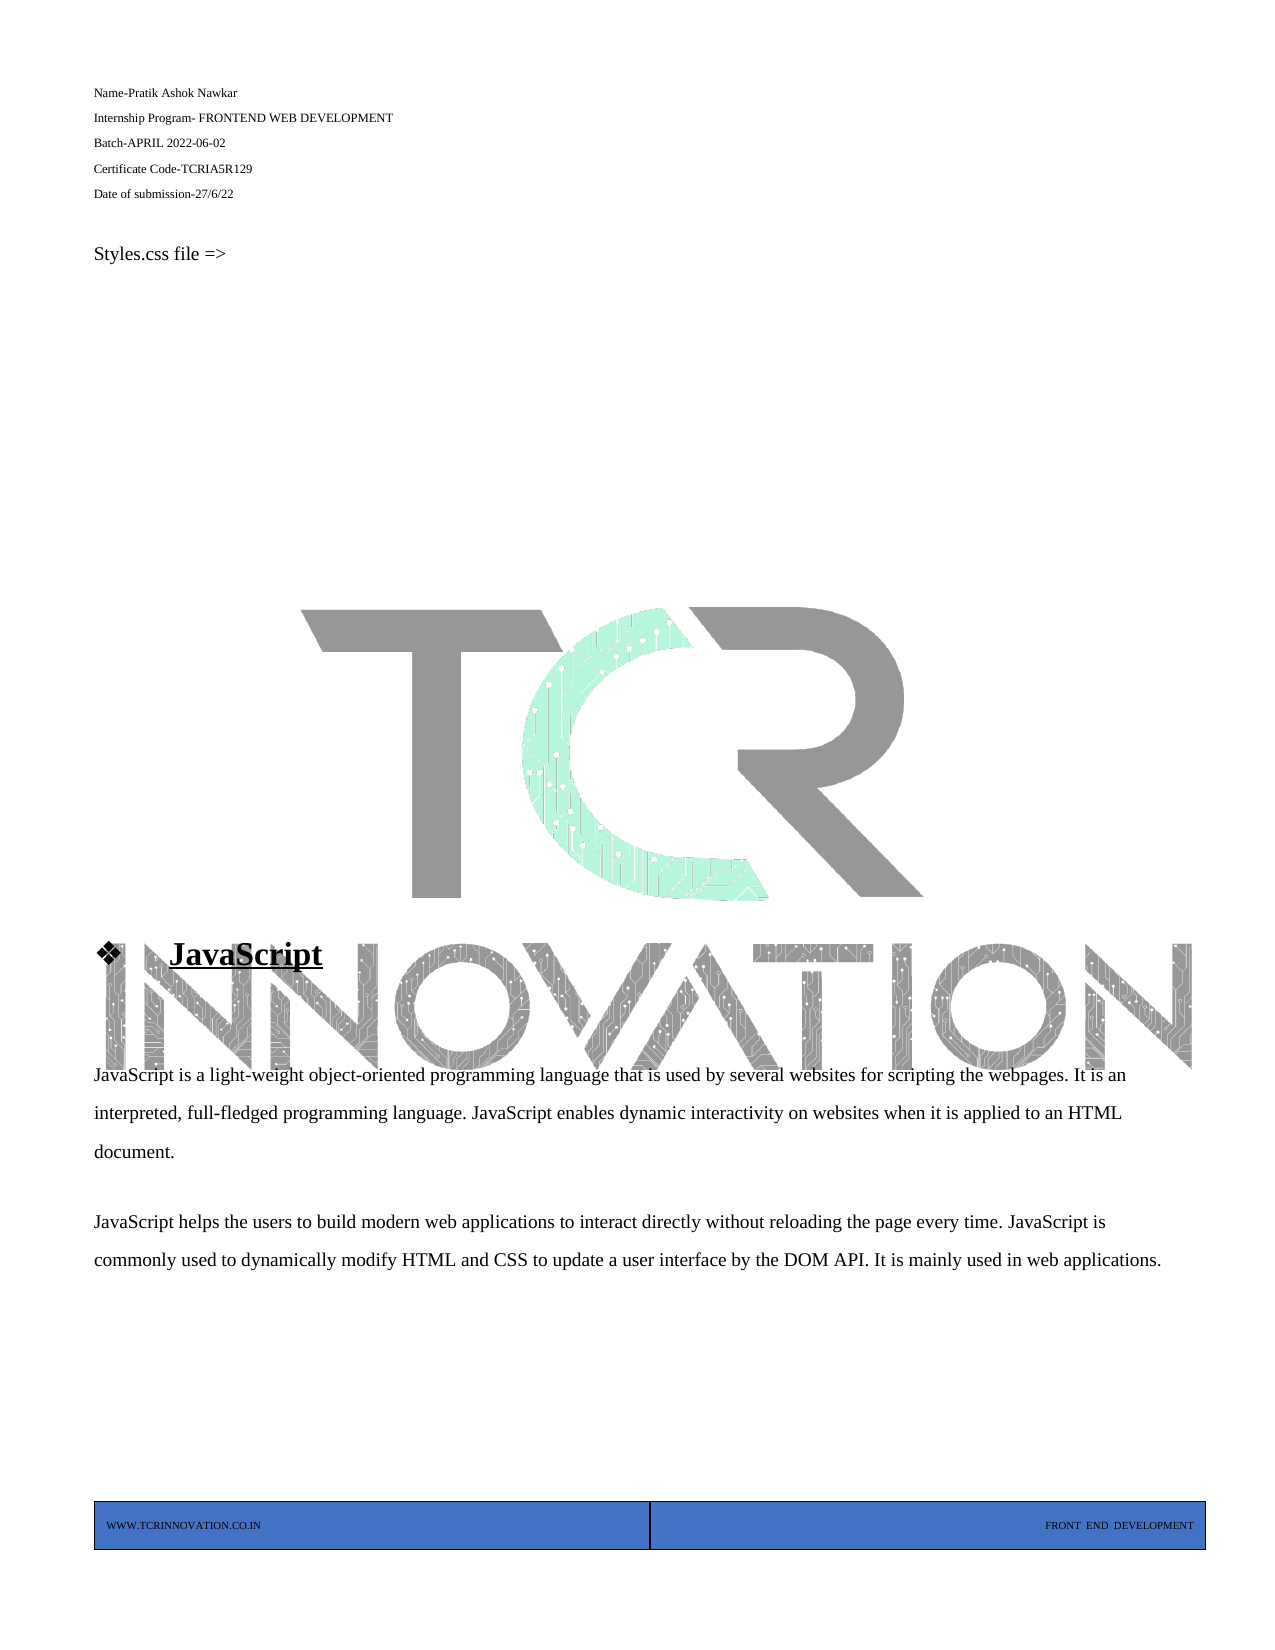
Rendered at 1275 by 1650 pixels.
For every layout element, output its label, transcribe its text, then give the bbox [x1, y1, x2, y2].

text JavaScript is a light-weight object-oriented programming language that is used by several websites for scripting the webpages. It is an interpreted, full-fledged programming language. JavaScript enables dynamic interactivity on websites when it is applied to an HTML document. [93, 1047, 1181, 1162]
list JavaScript [93, 916, 1182, 984]
text Styles.css file => [93, 226, 1011, 264]
text JavaScript helps the users to build modern web applications to interact directly without reloading the page every time. JavaScript is commonly used to dynamically modify HTML and CSS to update a user interface by the DOM API. It is mainly used in web applications. [93, 1194, 1181, 1271]
picture [105, 607, 1192, 1070]
